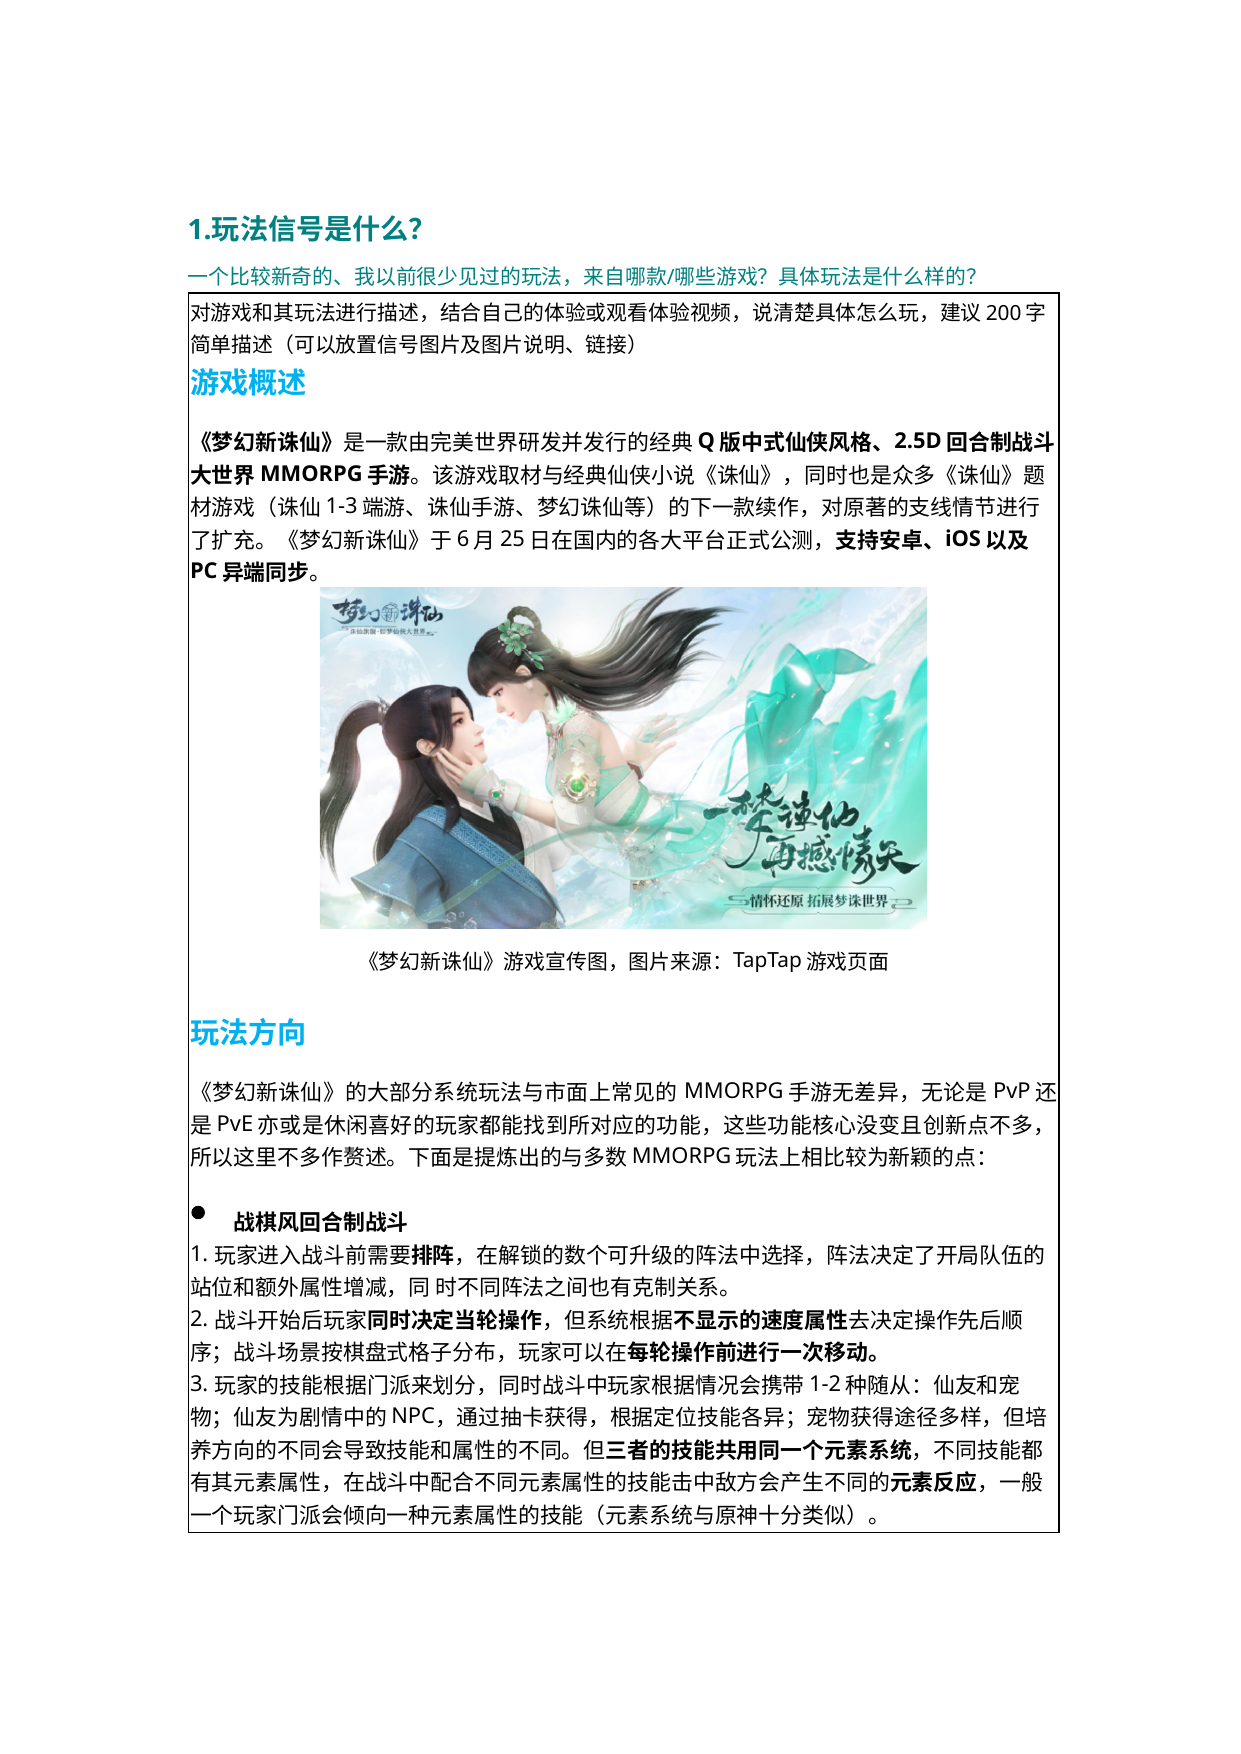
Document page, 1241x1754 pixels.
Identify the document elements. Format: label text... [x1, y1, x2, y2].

picture [319, 587, 928, 929]
text 一个比较新奇的、我以前很少见过的玩法，来自哪款/哪些游戏？具体玩法是什么样的？ [187, 259, 1053, 292]
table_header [189, 294, 1058, 1532]
text 1.玩法信号是什么？ [187, 194, 1053, 259]
